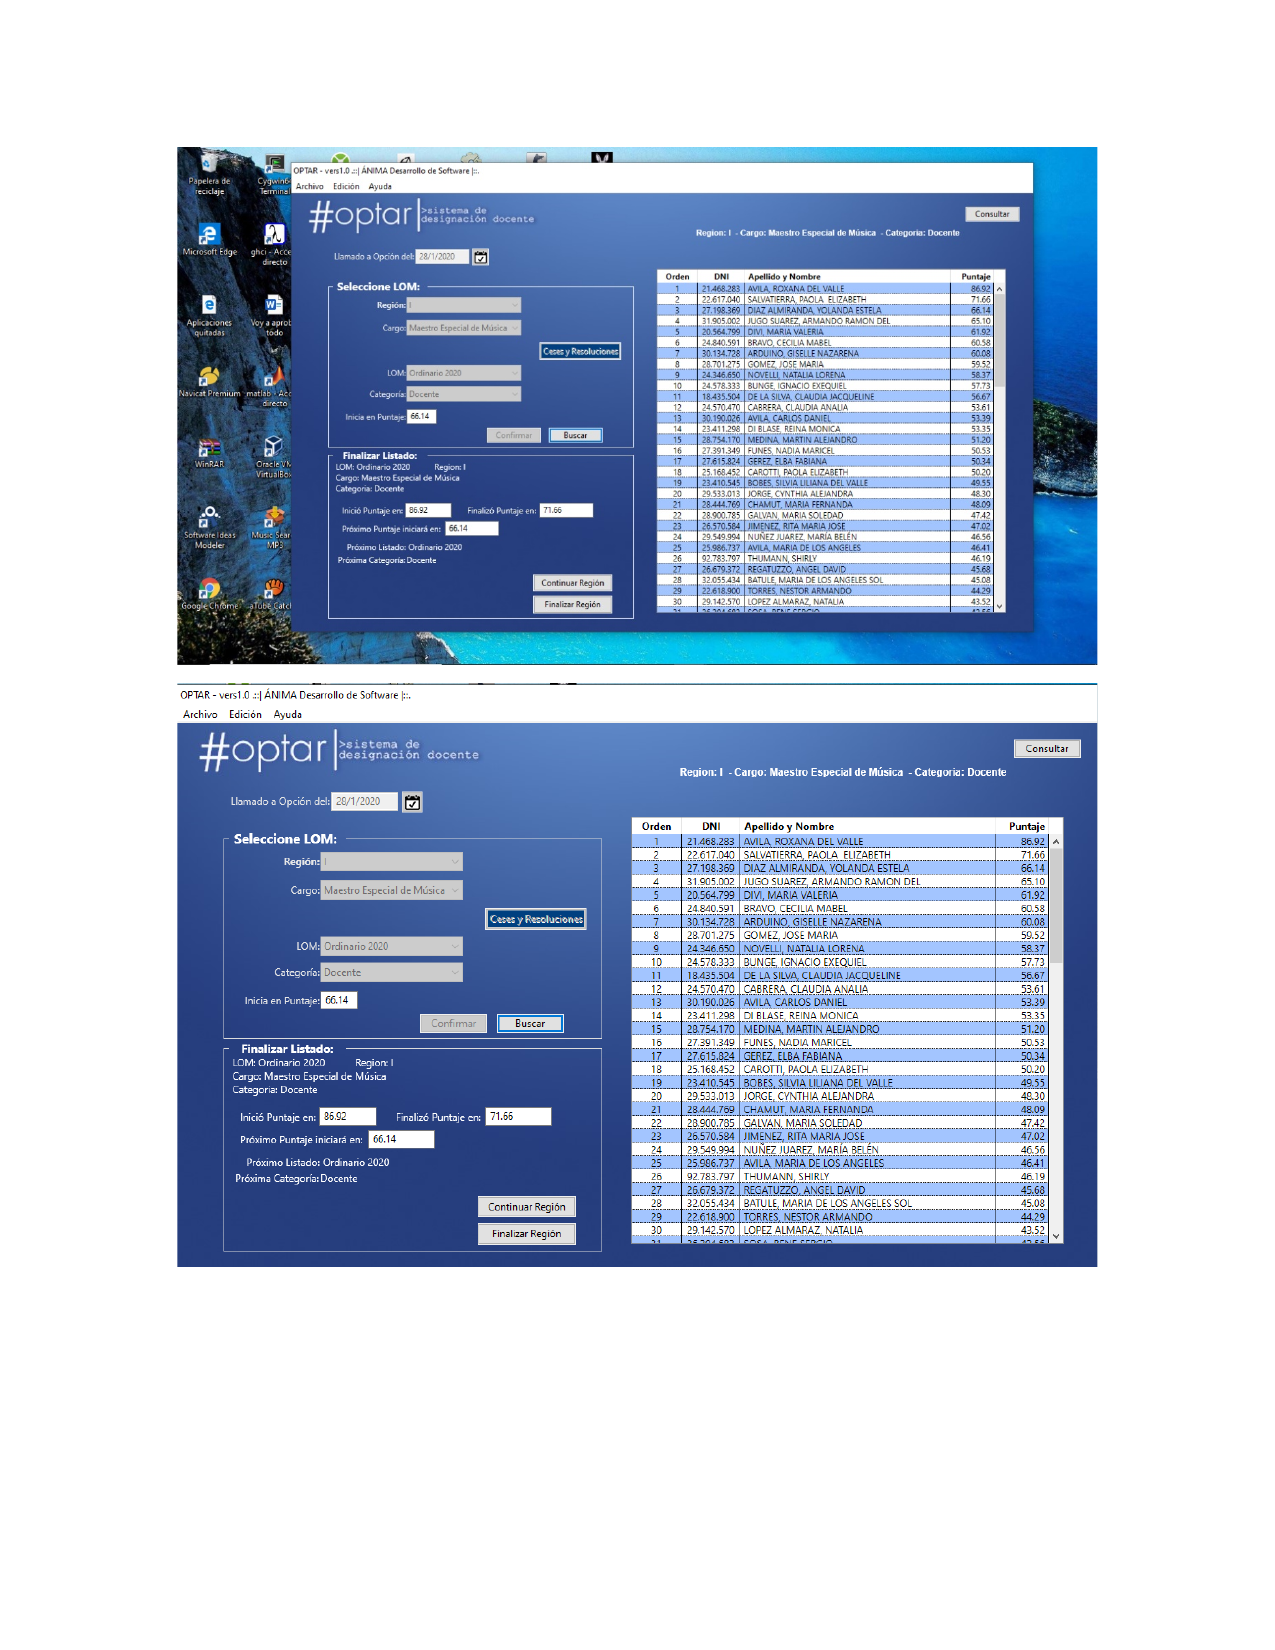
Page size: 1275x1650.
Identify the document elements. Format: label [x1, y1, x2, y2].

picture [177, 147, 1098, 665]
picture [177, 683, 1098, 1267]
